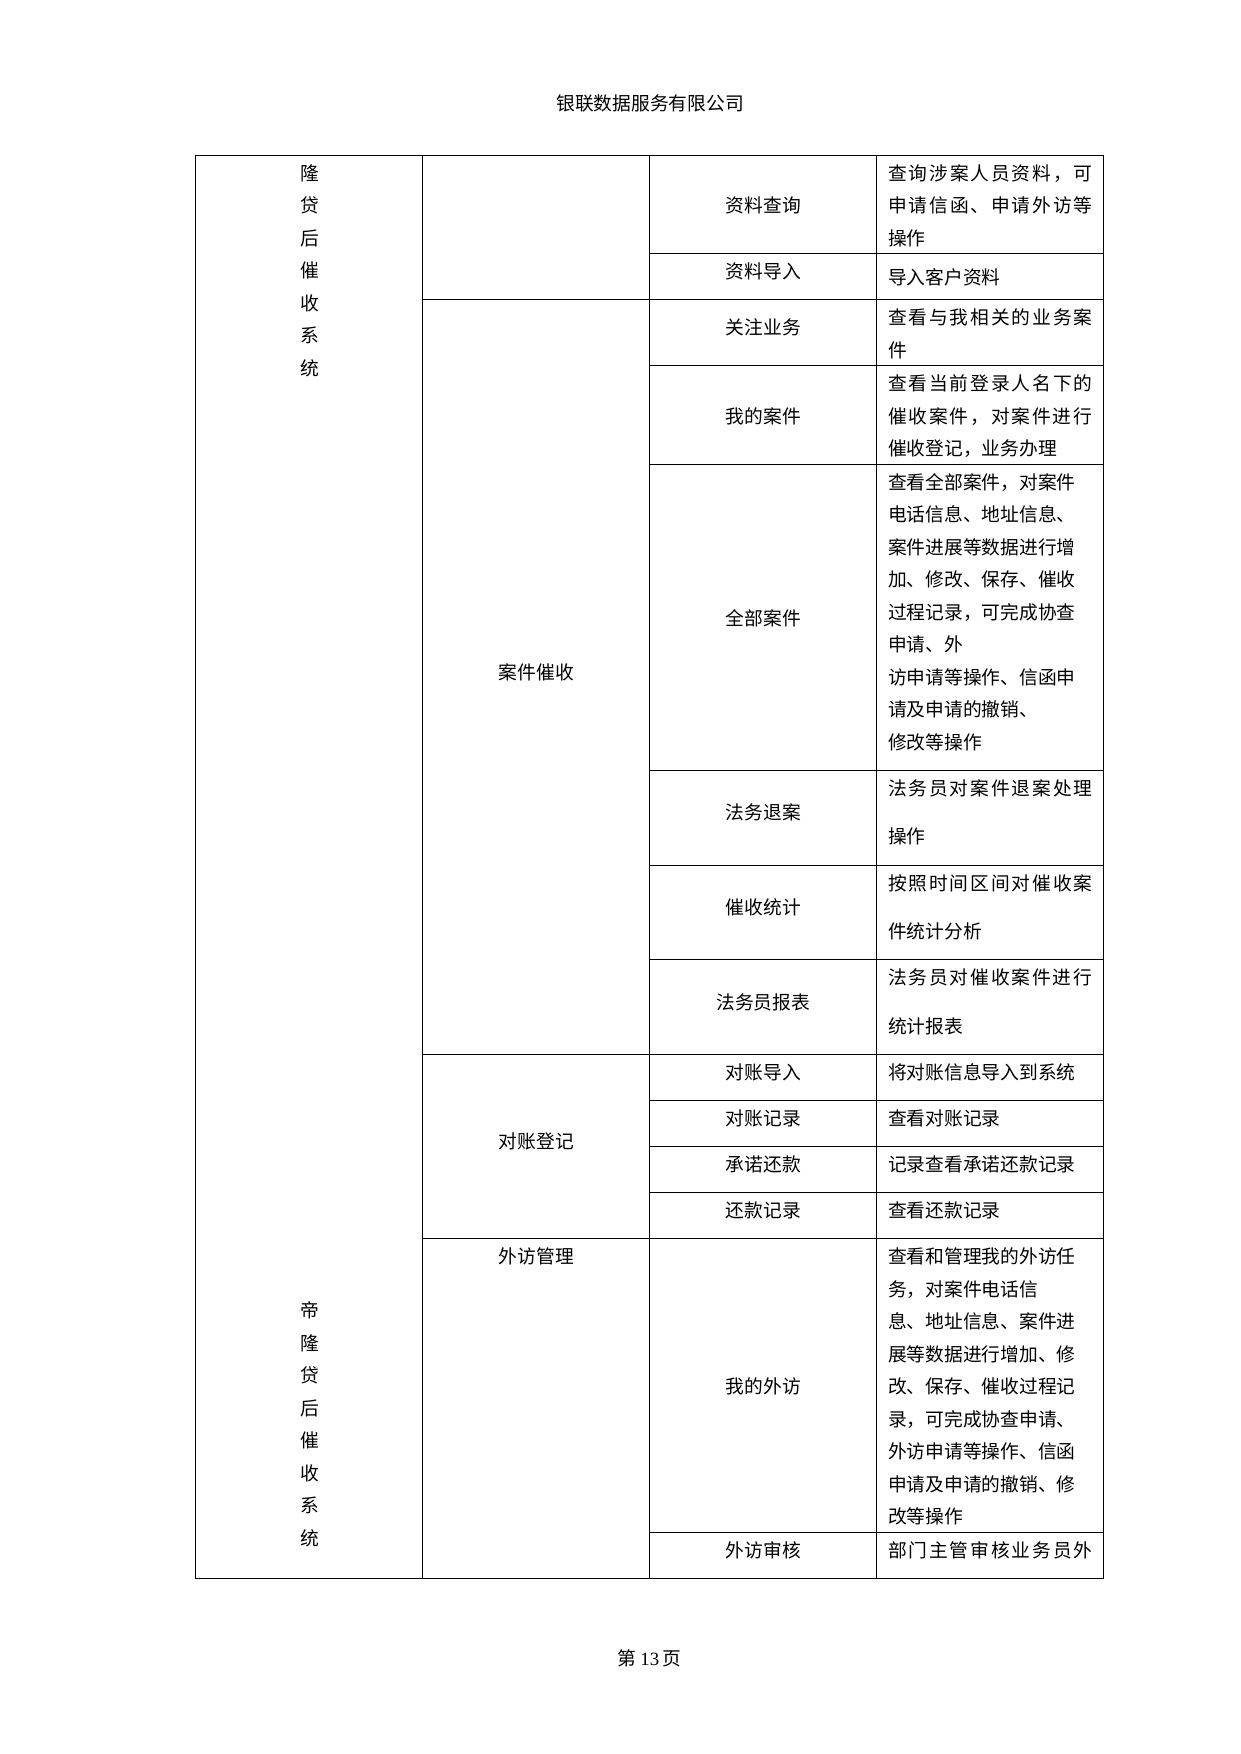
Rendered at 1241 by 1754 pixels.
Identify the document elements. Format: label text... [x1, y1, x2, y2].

table_cell 法务员对案件退案处理操作 [877, 771, 1103, 864]
table_cell 外访审核 [650, 1533, 876, 1578]
table_cell 资料查询 [650, 156, 876, 253]
table_cell 查看与我相关的业务案件 [877, 300, 1103, 365]
table_cell 关注业务 [650, 300, 876, 365]
table_cell 记录查看承诺还款记录 [877, 1147, 1103, 1192]
table_cell 部门主管审核业务员外防任务 [877, 1533, 1103, 1578]
table_cell 还款记录 [650, 1193, 876, 1238]
table_cell 将对账信息导入到系统 [877, 1055, 1103, 1100]
table_cell 导入客户资料 [877, 254, 1103, 299]
table_cell 资料导入 [650, 254, 876, 299]
table_cell 查看还款记录 [877, 1193, 1103, 1238]
table_cell 案件催收 [423, 300, 649, 1054]
table_cell 对账登记 [423, 1055, 649, 1238]
table_cell 查看对账记录 [877, 1101, 1103, 1146]
table_cell 承诺还款 [650, 1147, 876, 1192]
table_cell 查看全部案件，对案件电话信息、地址信息、案件进展等数据进行增加、修改、保存、催收过程记录，可完成协查申请、外 访申请等操作、信函申请及申请的撤销、 修改等操作 [877, 465, 1103, 770]
table_cell 催收统计 [650, 866, 876, 959]
table_cell 外访管理 [423, 1239, 649, 1578]
table_cell 对账记录 [650, 1101, 876, 1146]
table_cell 查询涉案人员资料，可申请信函、申请外访等操作 [877, 156, 1103, 253]
table_cell 查看当前登录人名下的催收案件，对案件进行催收登记，业务办理 [877, 366, 1103, 464]
table_cell 我的外访 [650, 1239, 876, 1532]
table_cell 全部案件 [650, 465, 876, 770]
table_cell 法务员报表 [650, 960, 876, 1054]
table_cell 法务员对催收案件进行统计报表 [877, 960, 1103, 1054]
table_cell 按照时间区间对催收案件统计分析 [877, 866, 1103, 959]
table_cell 对账导入 [650, 1055, 876, 1100]
table_cell 查看和管理我的外访任务，对案件电话信 息、地址信息、案件进展等数据进行增加、修改、保存、催收过程记录，可完成协查申请、外访申请等操作、信函申请及申请的撤销、修改等操作 [877, 1239, 1103, 1532]
table_cell 我的案件 [650, 366, 876, 464]
table_cell 法务退案 [650, 771, 876, 864]
